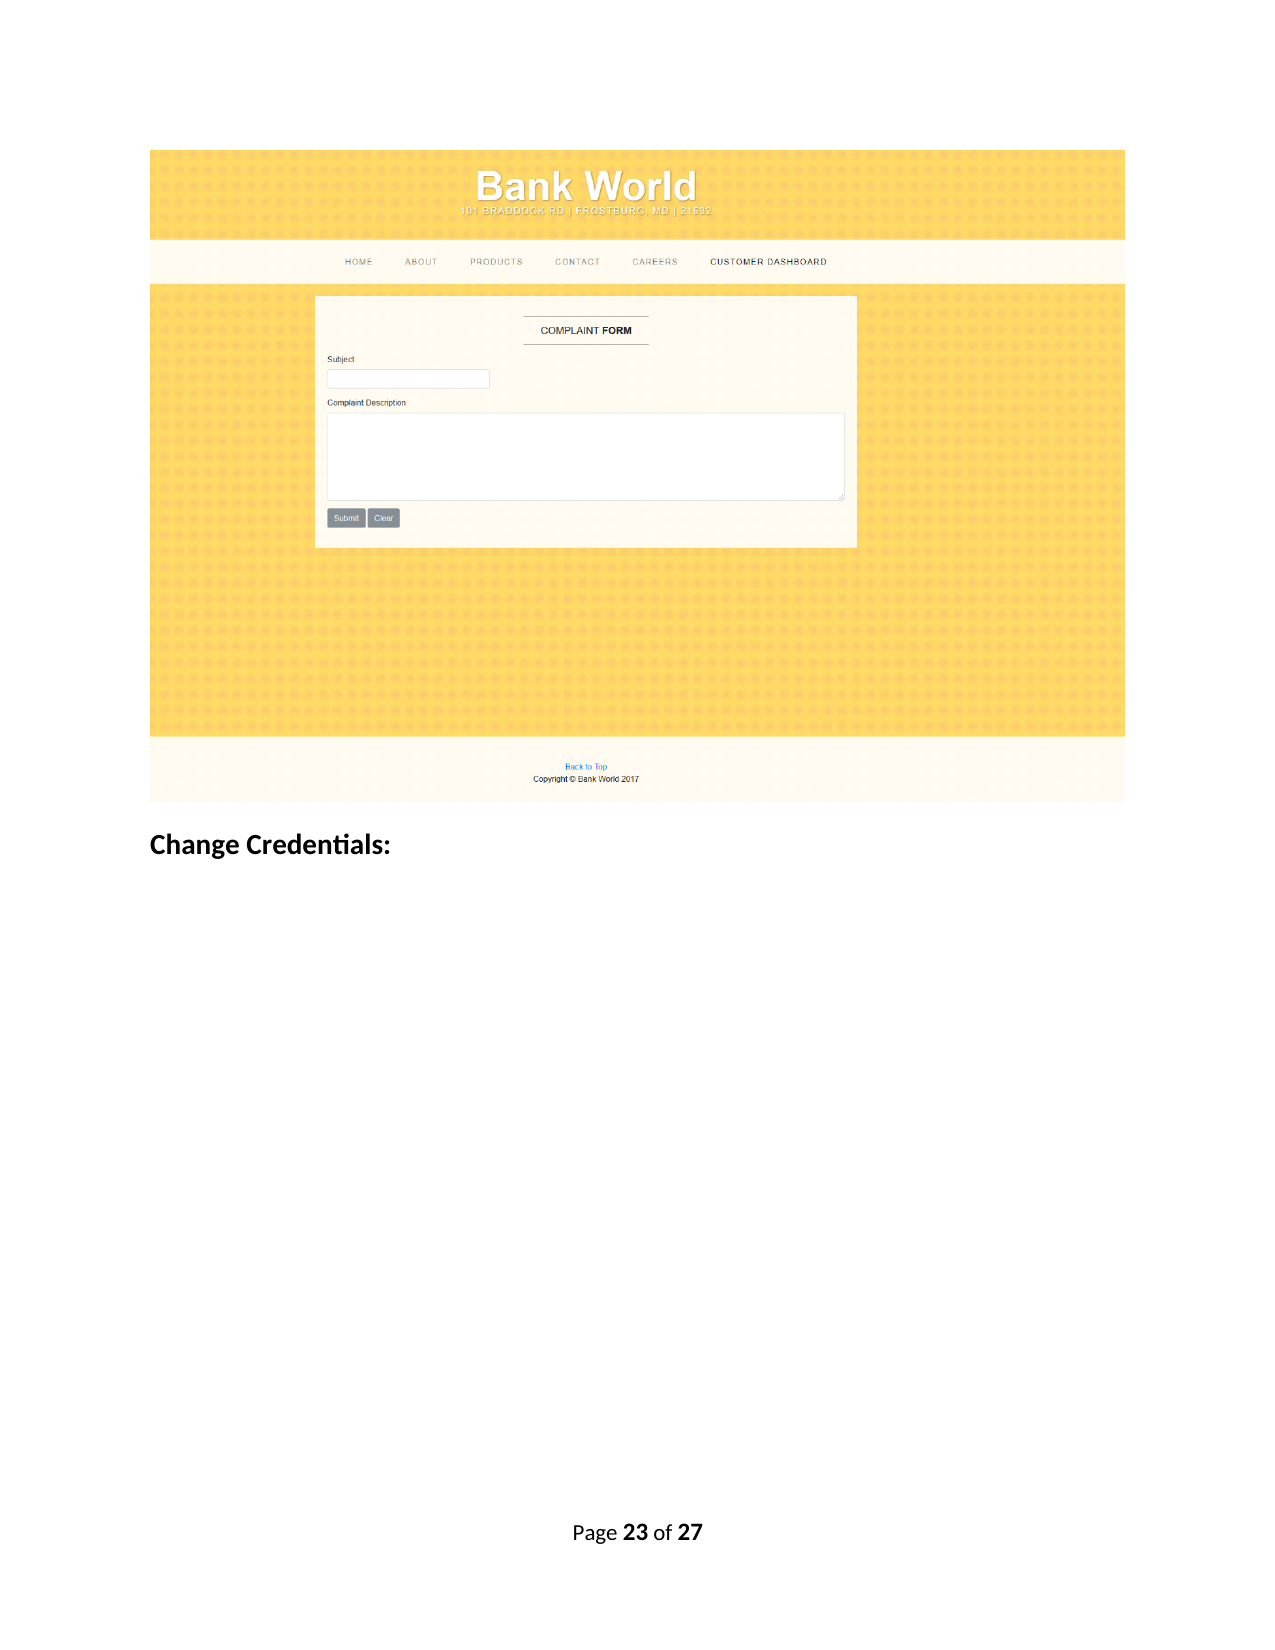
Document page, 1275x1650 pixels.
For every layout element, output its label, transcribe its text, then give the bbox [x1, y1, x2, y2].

text Change Credentials: [150, 826, 1125, 862]
picture [150, 150, 1125, 802]
